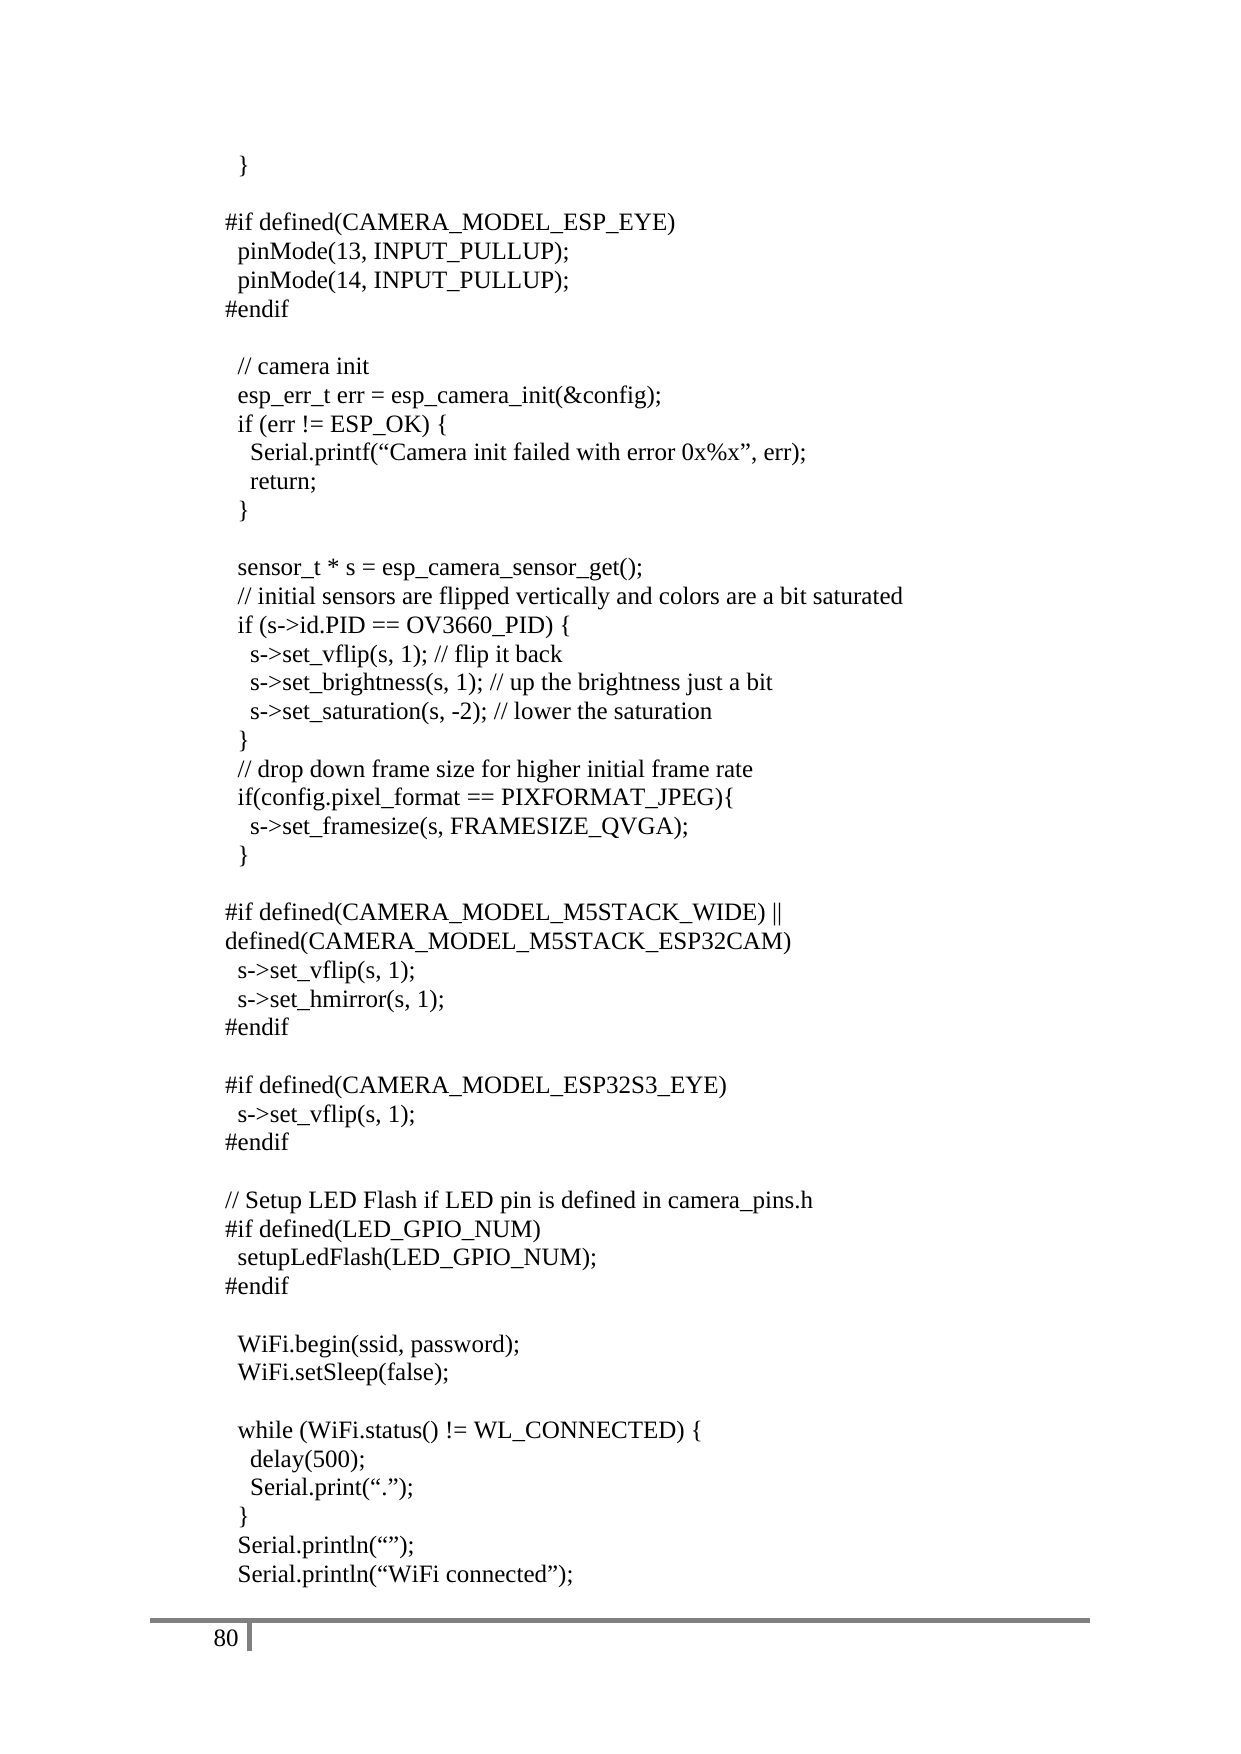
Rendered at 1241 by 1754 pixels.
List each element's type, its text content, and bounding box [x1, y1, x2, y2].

list #if defined(LED_GPIO_NUM) [225, 1214, 1090, 1242]
list Serial.print(“.”); [225, 1472, 1090, 1501]
list } [225, 840, 1090, 869]
list s->set_saturation(s, -2); // lower the saturation [225, 696, 1090, 725]
list if(config.pixel_format == PIXFORMAT_JPEG){ [225, 782, 1090, 811]
list #endif [225, 1012, 1090, 1041]
list #endif [225, 1127, 1090, 1156]
list if (s->id.PID == OV3660_PID) { [225, 610, 1090, 639]
list WiFi.setSleep(false); [225, 1357, 1090, 1386]
list pinMode(13, INPUT_PULLUP); [225, 236, 1090, 265]
list Serial.printf(“Camera init failed with error 0x%x”, err); [225, 437, 1090, 466]
list setupLedFlash(LED_GPIO_NUM); [225, 1242, 1090, 1271]
list // Setup LED Flash if LED pin is defined in camera_pins.h [225, 1185, 1090, 1214]
list #endif [225, 1271, 1090, 1300]
list s->set_vflip(s, 1); [225, 1099, 1090, 1127]
list return; [225, 466, 1090, 495]
list #if defined(CAMERA_MODEL_ESP32S3_EYE) [225, 1070, 1090, 1099]
list } [225, 495, 1090, 524]
list // initial sensors are flipped vertically and colors are a bit saturated [225, 581, 1090, 610]
list s->set_framesize(s, FRAMESIZE_QVGA); [225, 811, 1090, 840]
list esp_err_t err = esp_camera_init(&config); [225, 380, 1090, 409]
list while (WiFi.status() != WL_CONNECTED) { [225, 1415, 1090, 1444]
list Serial.println(“WiFi connected”); [225, 1559, 1090, 1587]
list #endif [225, 294, 1090, 322]
list s->set_hmirror(s, 1); [225, 984, 1090, 1012]
list } [225, 1501, 1090, 1530]
list delay(500); [225, 1444, 1090, 1472]
list } [225, 725, 1090, 754]
list Serial.println(“”); [225, 1530, 1090, 1559]
list sensor_t * s = esp_camera_sensor_get(); [225, 552, 1090, 581]
list s->set_brightness(s, 1); // up the brightness just a bit [225, 667, 1090, 696]
list if (err != ESP_OK) { [225, 409, 1090, 437]
list } [225, 150, 1090, 179]
list WiFi.begin(ssid, password); [225, 1329, 1090, 1357]
list // camera init [225, 351, 1090, 380]
list s->set_vflip(s, 1); [225, 955, 1090, 984]
list // drop down frame size for higher initial frame rate [225, 754, 1090, 782]
list #if defined(CAMERA_MODEL_M5STACK_WIDE) || defined(CAMERA_MODEL_M5STACK_ESP32CAM) [225, 897, 1090, 955]
list #if defined(CAMERA_MODEL_ESP_EYE) [225, 207, 1090, 236]
list s->set_vflip(s, 1); // flip it back [225, 639, 1090, 667]
list pinMode(14, INPUT_PULLUP); [225, 265, 1090, 294]
